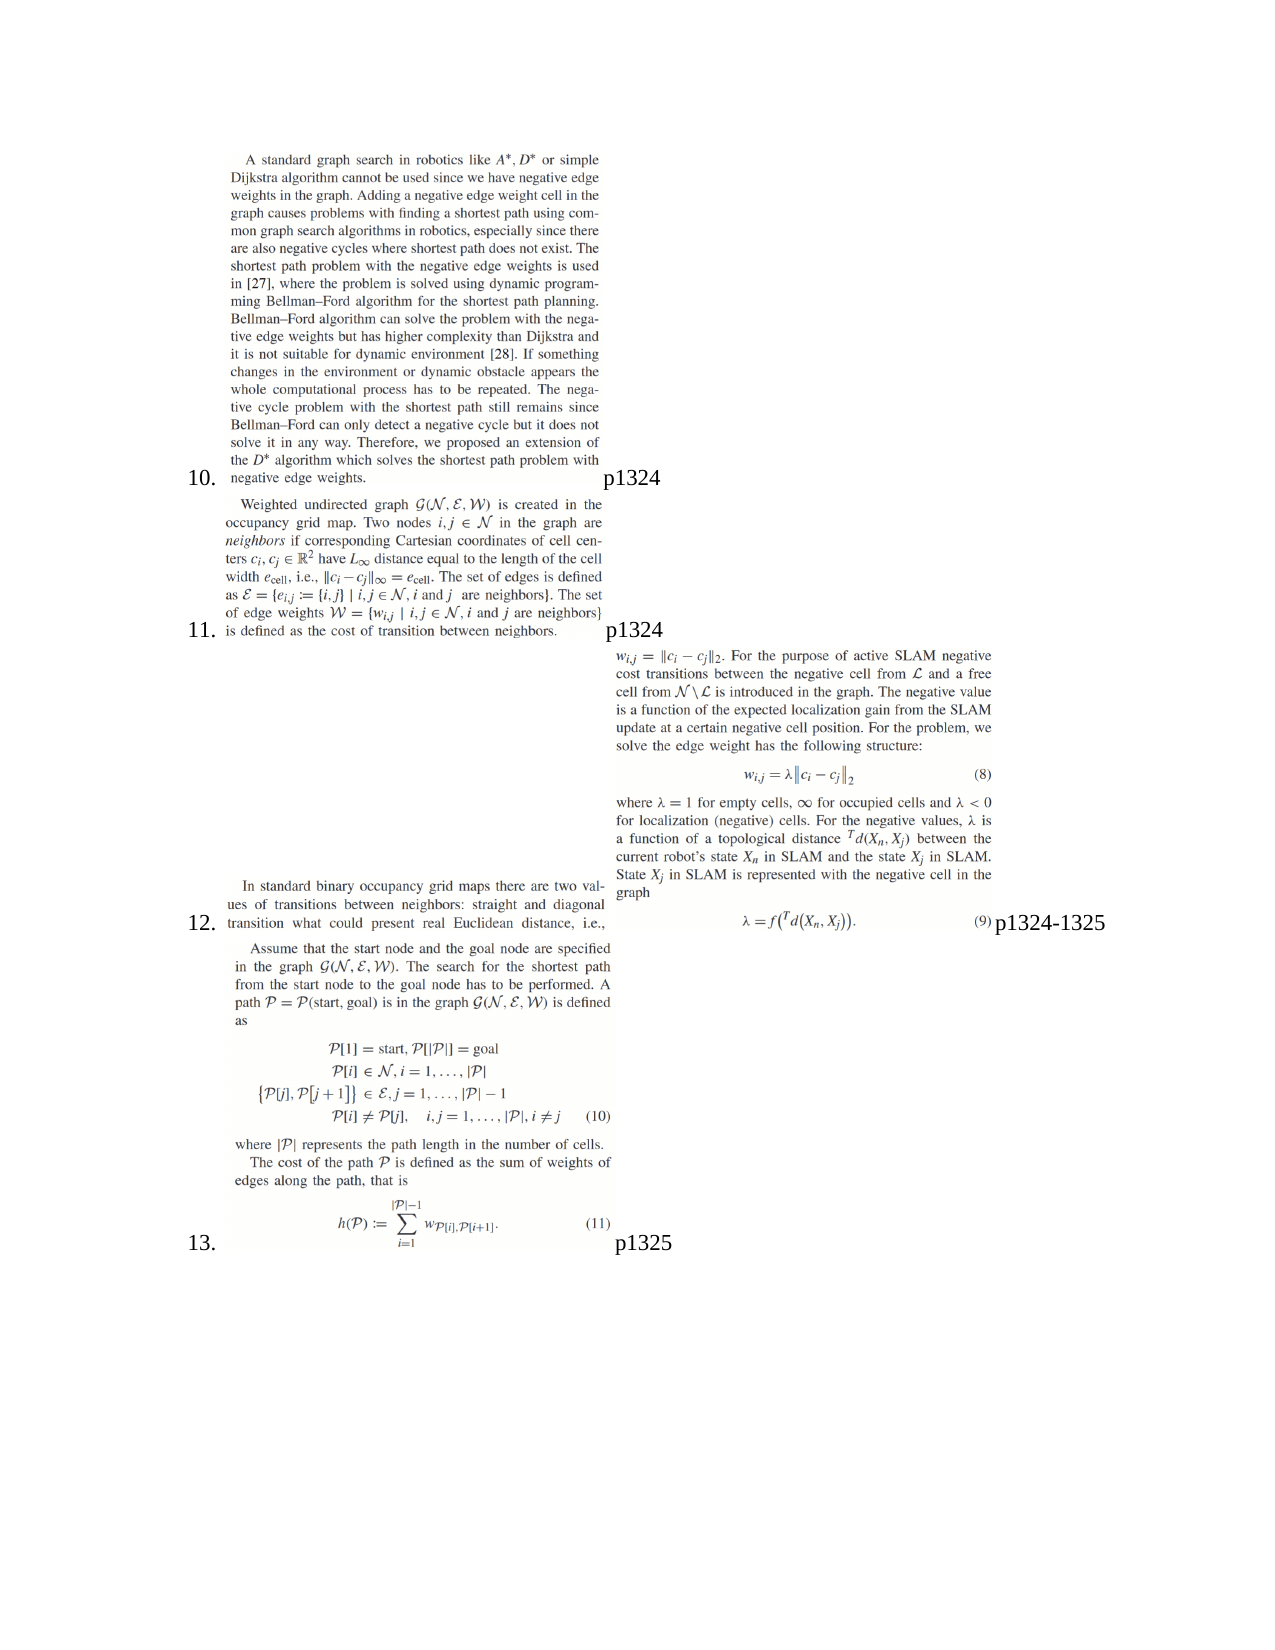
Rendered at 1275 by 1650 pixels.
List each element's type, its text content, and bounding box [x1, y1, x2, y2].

list p1324 [604, 150, 1125, 490]
picture [225, 493, 606, 638]
picture [225, 646, 995, 931]
picture [225, 150, 604, 485]
list p1324-1325 [995, 647, 1125, 935]
picture [225, 939, 615, 1251]
